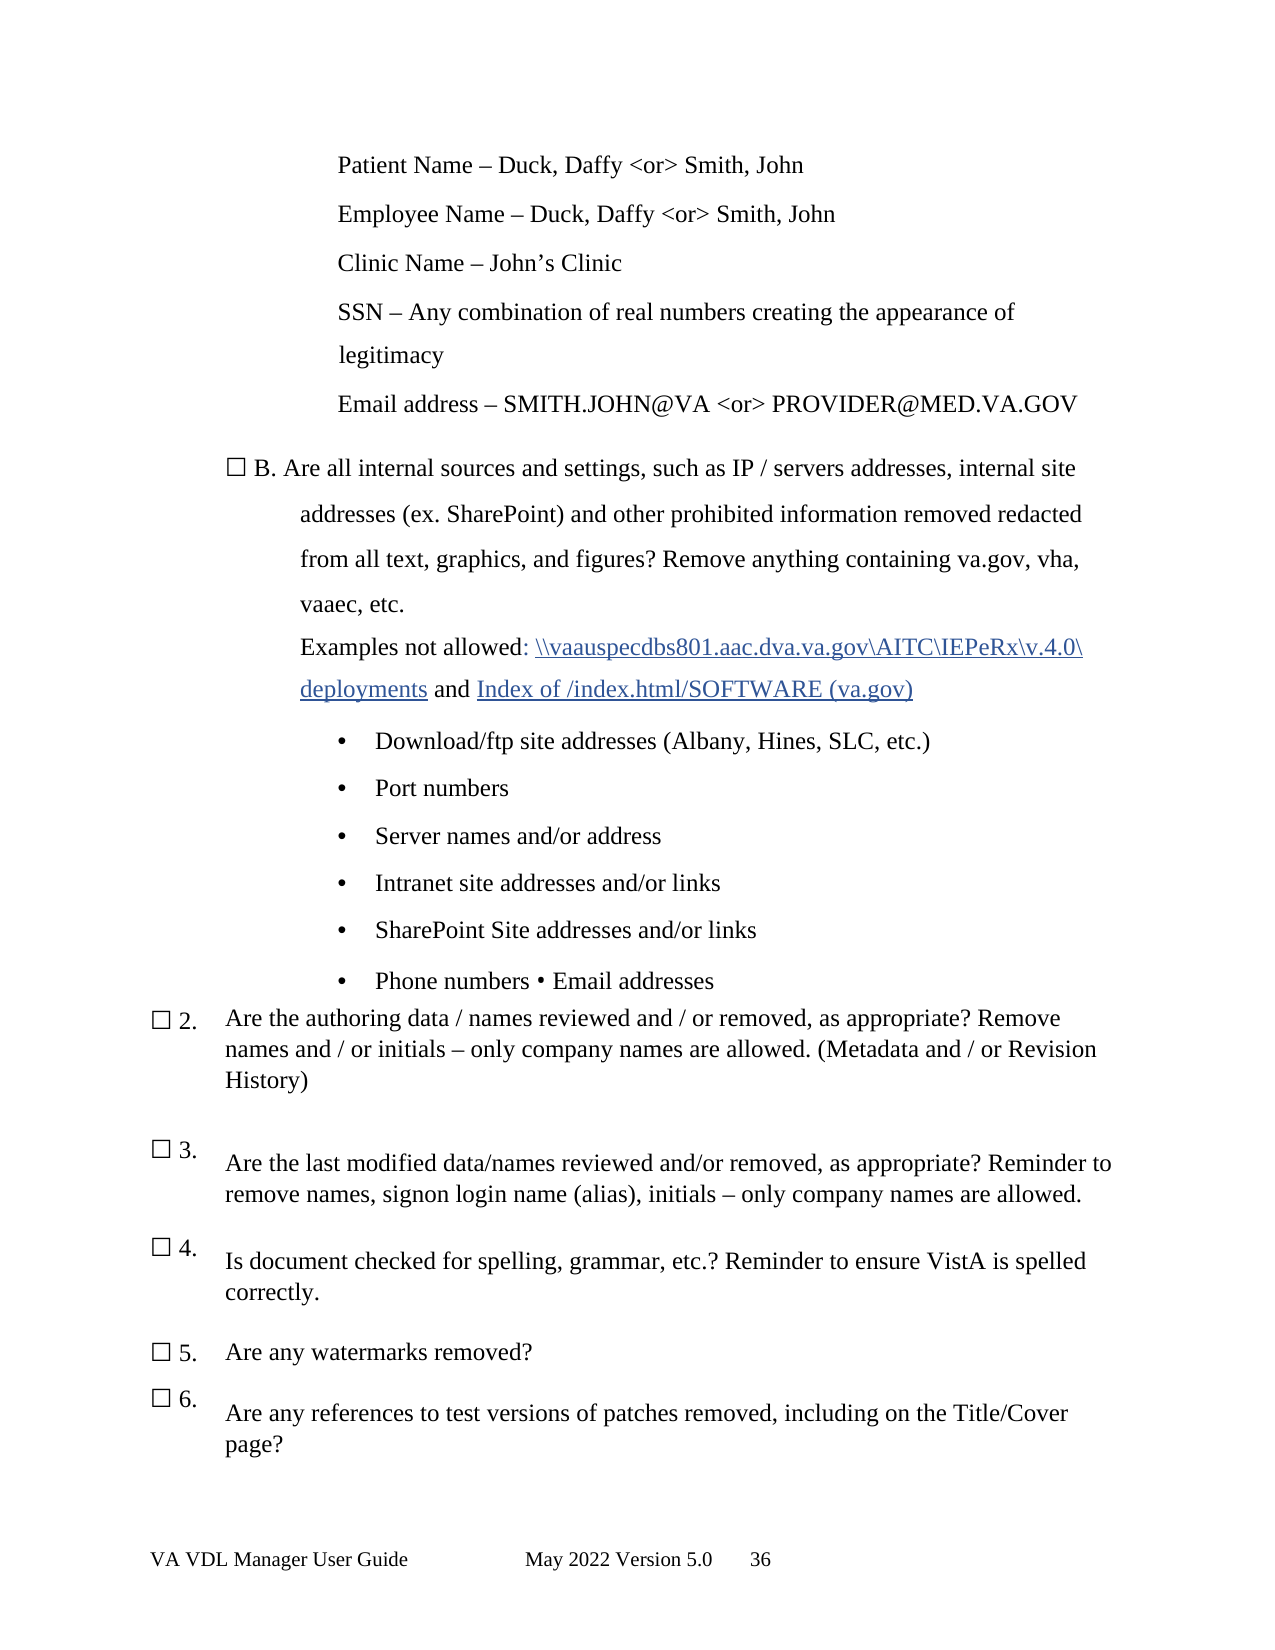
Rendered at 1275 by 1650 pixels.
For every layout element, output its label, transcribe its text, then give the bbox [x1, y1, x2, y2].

table_cell ☐ 4. [150, 1227, 225, 1325]
list Intranet site addresses and/or links [337, 868, 1124, 897]
table_header Are the authoring data / names reviewed and / or removed, as appropriate? Remove names and / or initials – only company names are allowed. (Metadata and / or Revision History) [225, 1000, 1118, 1129]
text Clinic Name – John’s Clinic [337, 248, 1124, 277]
table_cell ☐ 5. [150, 1325, 225, 1378]
text vaaec, etc. [300, 589, 1124, 618]
list SharePoint Site addresses and/or links [337, 915, 1124, 944]
table_cell ☐ 3. [150, 1129, 225, 1227]
list Port numbers [337, 773, 1124, 802]
text Examples not allowed: \\vaauspecdbs801.aac.dva.va.gov\AITC\IEPeRx\v.4.0\deployments and Index of /index.html/SOFTWARE (va.gov) [300, 632, 1125, 703]
text Employee Name – Duck, Daffy <or> Smith, John [337, 199, 1124, 228]
list Server names and/or address [337, 821, 1124, 849]
text Patient Name – Duck, Daffy <or> Smith, John [337, 150, 1124, 179]
table_cell ☐ 6. [150, 1379, 225, 1478]
list Download/ftp site addresses (Albany, Hines, SLC, etc.) [337, 726, 1124, 755]
table_cell Are the last modified data/names reviewed and/or removed, as appropriate? Reminder to remove names, signon login name (alias), initials – only company names are allowed. [225, 1129, 1118, 1227]
text ☐ B. Are all internal sources and settings, such as IP / servers addresses, internal site addresses (ex. SharePoint) and other prohibited information removed redacted from all text, graphics, and figures? Remove anything containing va.gov, vha, [225, 450, 1112, 573]
table_cell Are any watermarks removed? [225, 1325, 1118, 1378]
table_cell Is document checked for spelling, grammar, etc.? Reminder to ensure VistA is spelled correctly. [225, 1227, 1118, 1325]
table_header ☐ 2. [150, 1000, 225, 1129]
text Email address – SMITH.JOHN@VA <or> PROVIDER@MED.VA.GOV [337, 389, 1124, 417]
table_cell Are any references to test versions of patches removed, including on the Title/Cover page? [225, 1379, 1118, 1478]
list Phone numbers • Email addresses [337, 962, 1124, 996]
text SSN – Any combination of real numbers creating the appearance of legitimacy [337, 297, 1102, 368]
